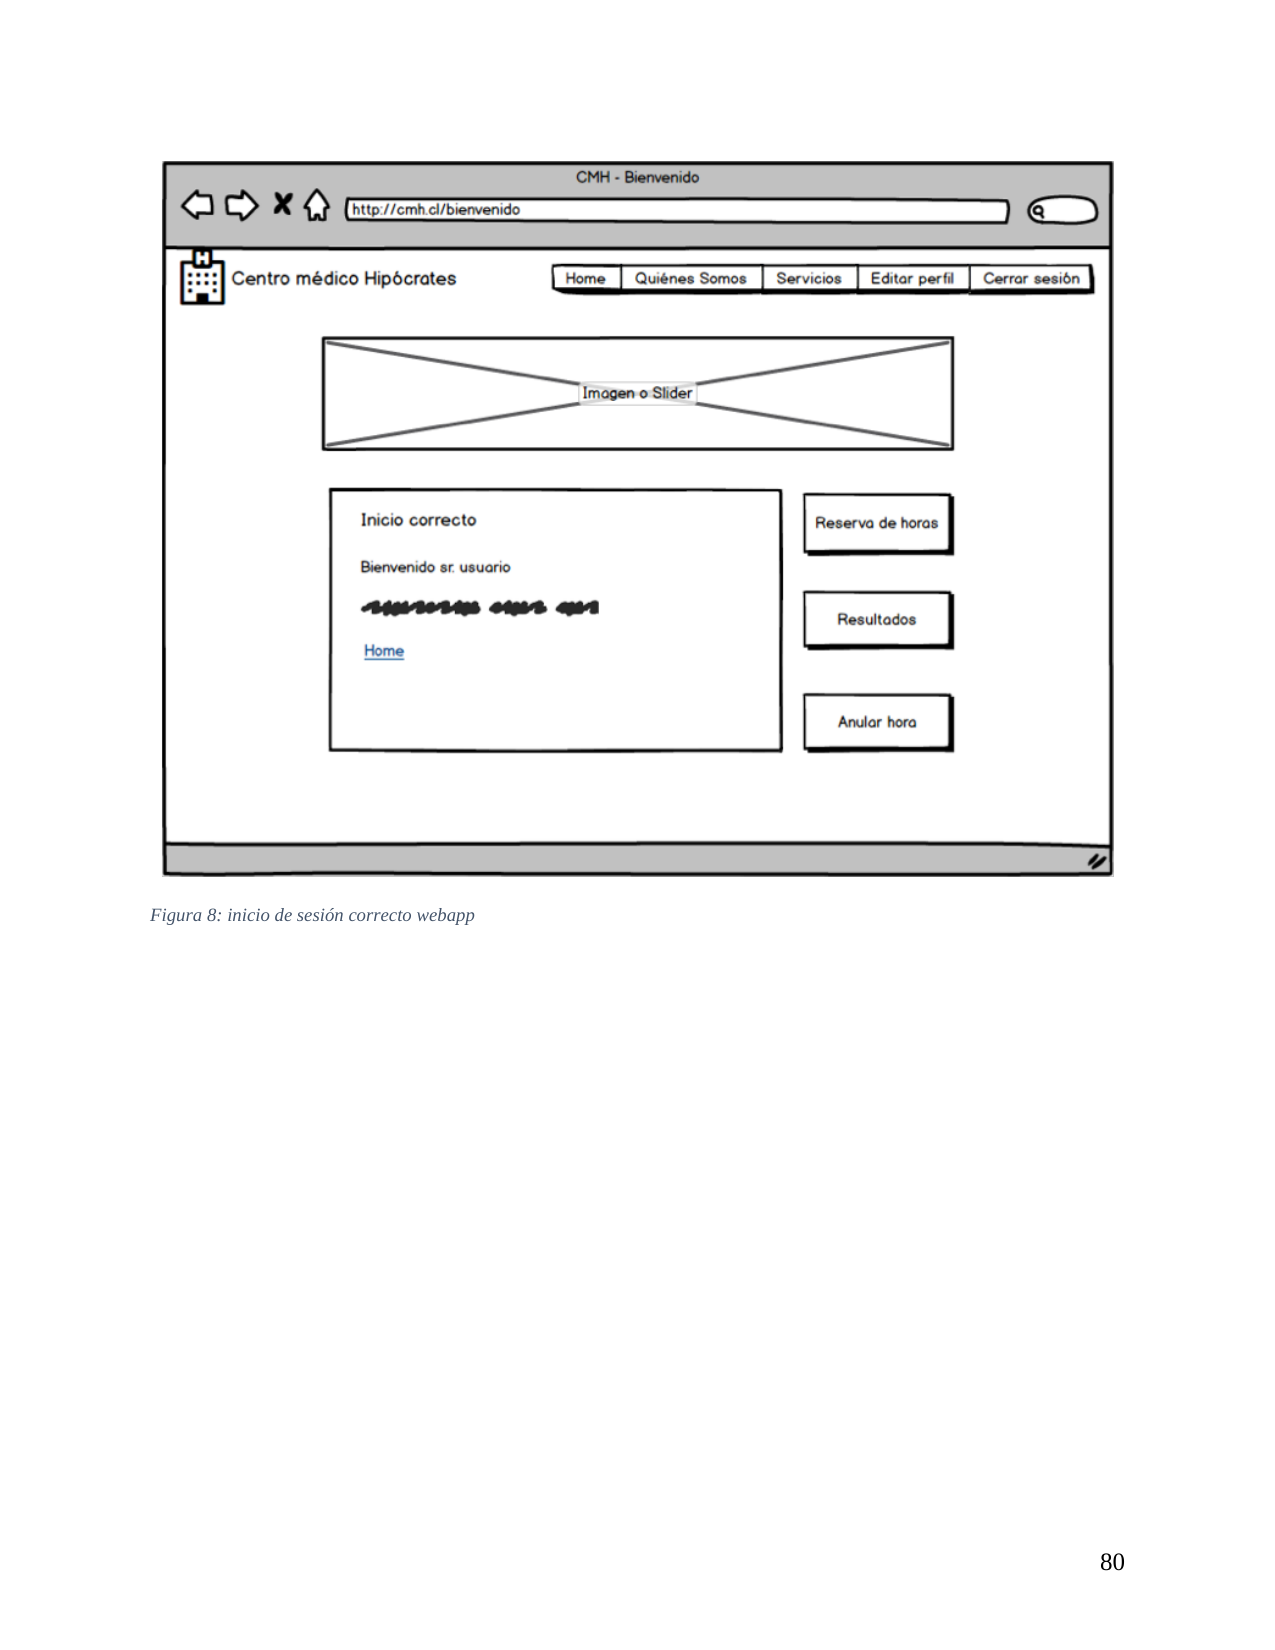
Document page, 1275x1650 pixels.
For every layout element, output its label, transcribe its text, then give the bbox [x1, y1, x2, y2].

text Figura 8: inicio de sesión correcto webapp [150, 905, 1125, 926]
picture [150, 150, 1125, 905]
